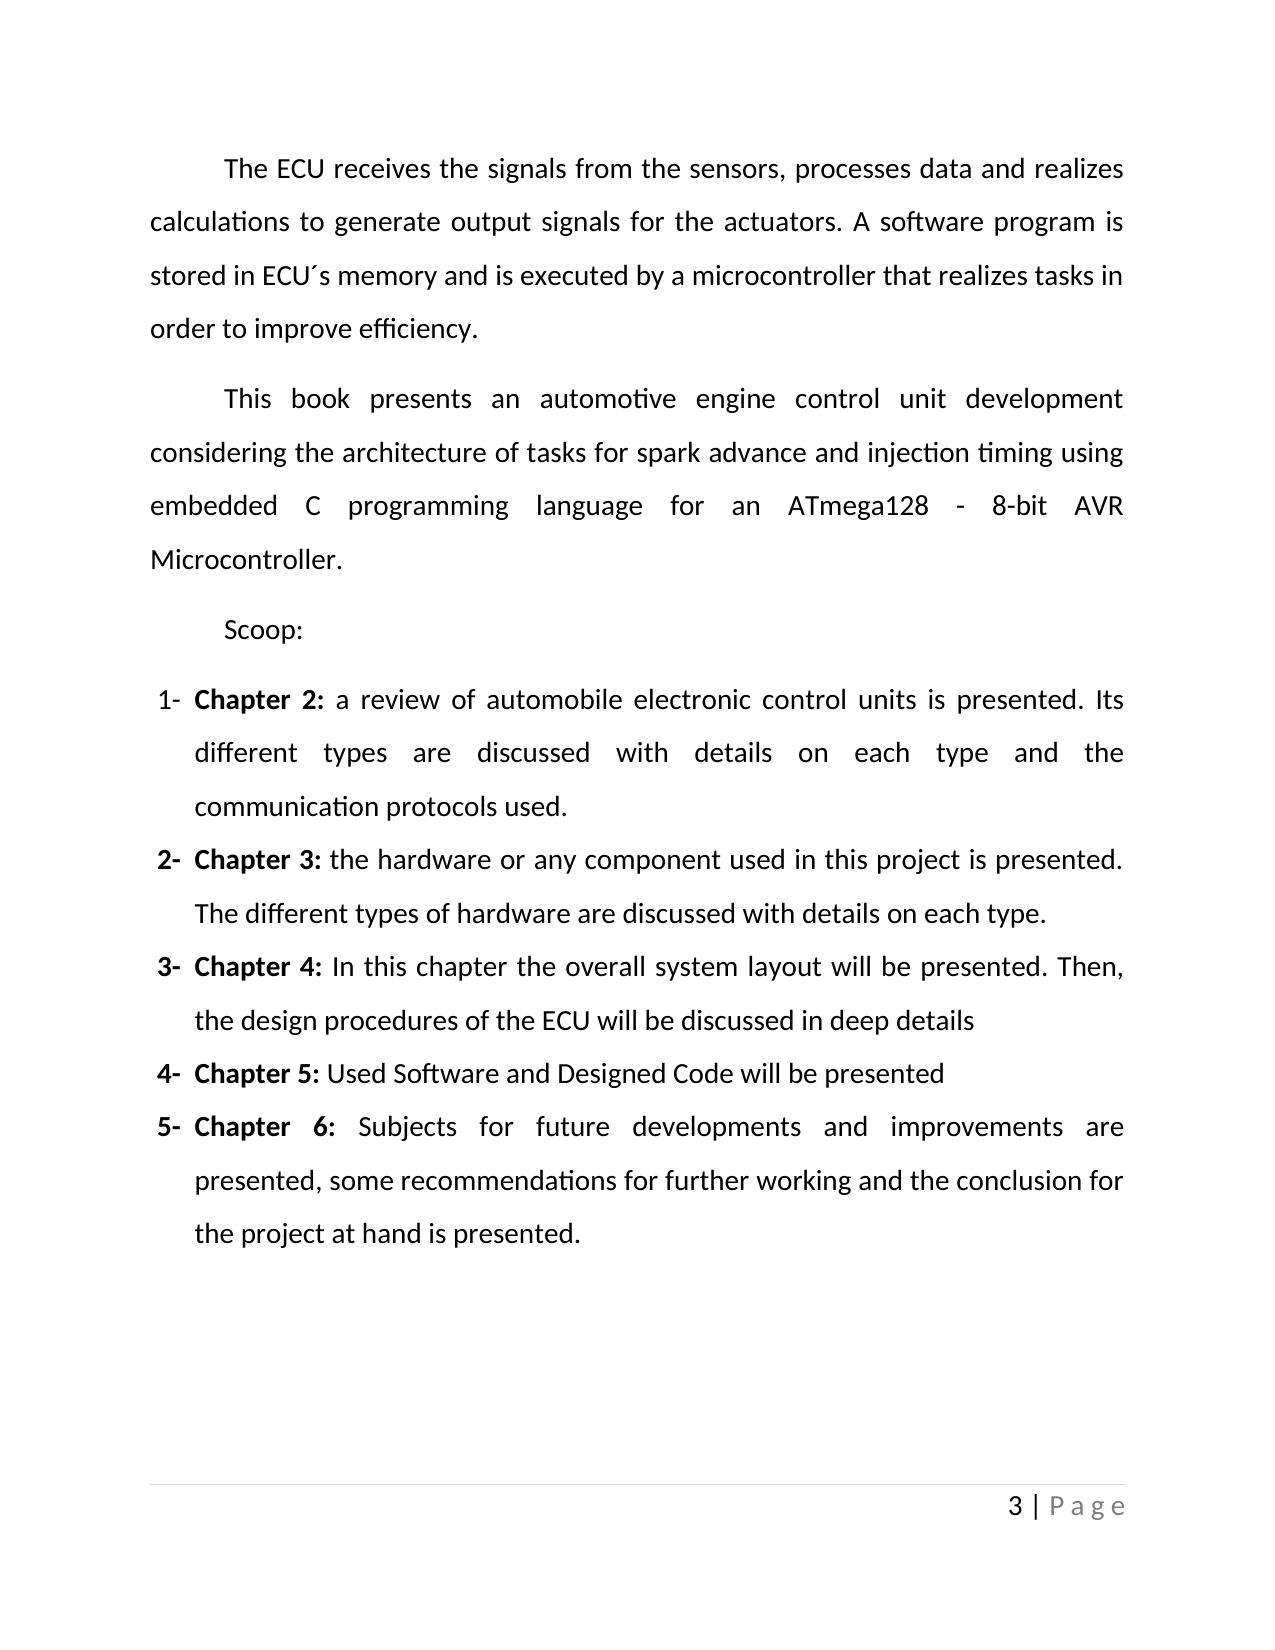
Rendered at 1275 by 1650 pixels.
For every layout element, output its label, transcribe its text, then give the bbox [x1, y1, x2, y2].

list Chapter 4: In this chapter the overall system layout will be presented. Then, the design procedures of the ECU will be discussed in deep details [157, 948, 1125, 1037]
text This book presents an automotive engine control unit development considering the architecture of tasks for spark advance and injection timing using embedded C programming language for an ATmega128 - 8-bit AVR Microcontroller. [150, 380, 1125, 576]
list Chapter 2: a review of automobile electronic control units is presented. Its different types are discussed with details on each type and the communication protocols used. [157, 681, 1125, 823]
list Chapter 6: Subjects for future developments and improvements are presented, some recommendations for further working and the conclusion for the project at hand is presented. [157, 1108, 1125, 1251]
text The ECU receives the signals from the sensors, processes data and realizes calculations to generate output signals for the actuators. A software program is stored in ECU´s memory and is executed by a microcontroller that realizes tasks in order to improve efficiency. [150, 150, 1125, 346]
list Chapter 3: the hardware or any component used in this project is presented. The different types of hardware are discussed with details on each type. [157, 841, 1125, 930]
text Scoop: [150, 611, 1125, 646]
list Chapter 5: Used Software and Designed Code will be presented [157, 1055, 1125, 1091]
